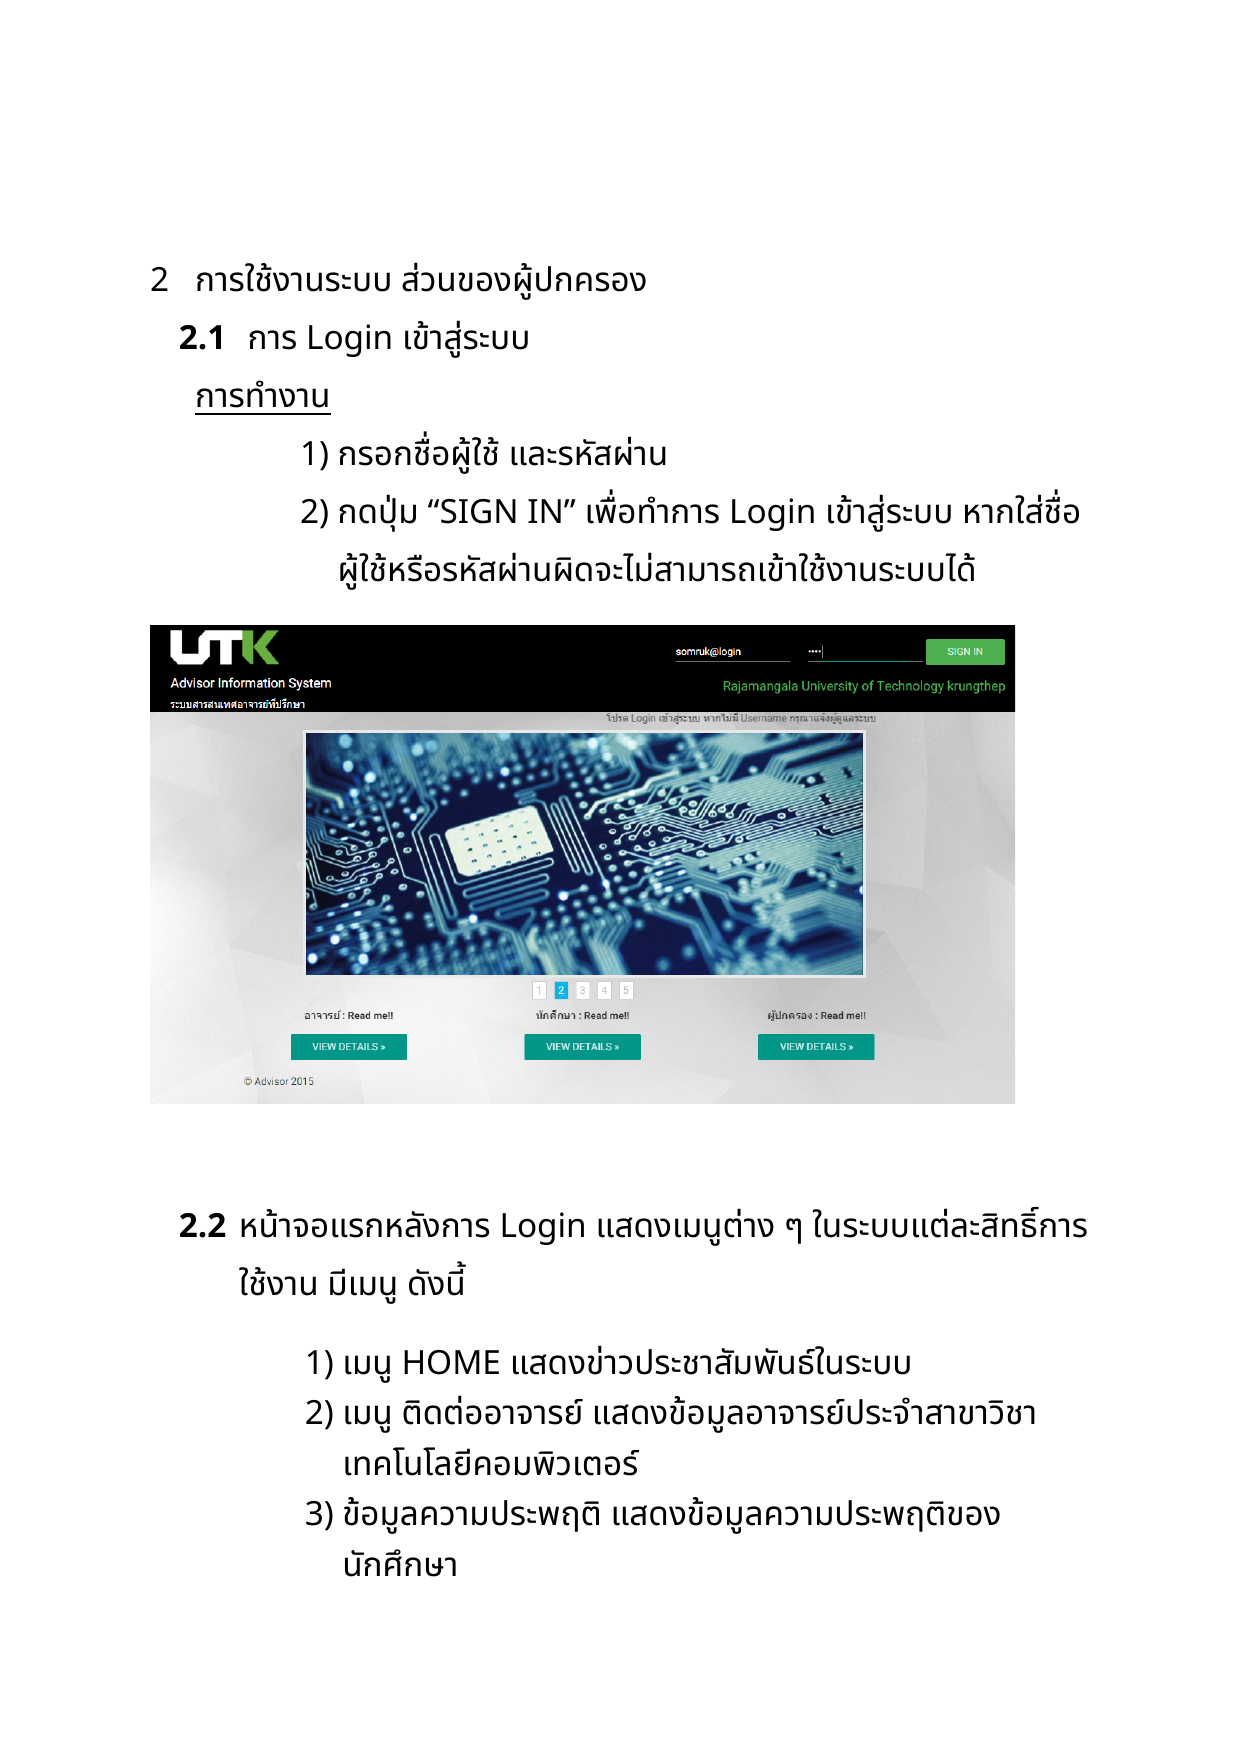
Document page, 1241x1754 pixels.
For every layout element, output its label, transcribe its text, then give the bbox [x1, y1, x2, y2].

list ข้อมูลความประพฤติ แสดงข้อมูลความประพฤติของนักศึกษา [304, 1490, 1090, 1591]
list เมนู HOME แสดงข่าวประชาสัมพันธ์ในระบบ [304, 1338, 1090, 1389]
list กดปุ่ม “SIGN IN” เพื่อทำการ Login เข้าสู่ระบบ หากใส่ชื่อผู้ใช้หรือรหัสผ่านผิดจะไม่สามารถเข้าใช้งานระบบได้ [300, 488, 1090, 597]
list หน้าจอแรกหลังการ Login แสดงเมนูต่าง ๆ ในระบบแต่ละสิทธิ์การใช้งาน มีเมนู ดังนี้ [179, 1202, 1090, 1310]
picture [150, 625, 1016, 1104]
list เมนู ติดต่ออาจารย์ แสดงข้อมูลอาจารย์ประจำสาขาวิชาเทคโนโลยีคอมพิวเตอร์ [304, 1389, 1090, 1490]
list การ Login เข้าสู่ระบบ [179, 314, 1090, 365]
list การทำงาน [195, 372, 1090, 423]
list การใช้งานระบบ ส่วนของผู้ปกครอง [150, 256, 1090, 307]
list กรอกชื่อผู้ใช้ และรหัสผ่าน [300, 430, 1090, 481]
